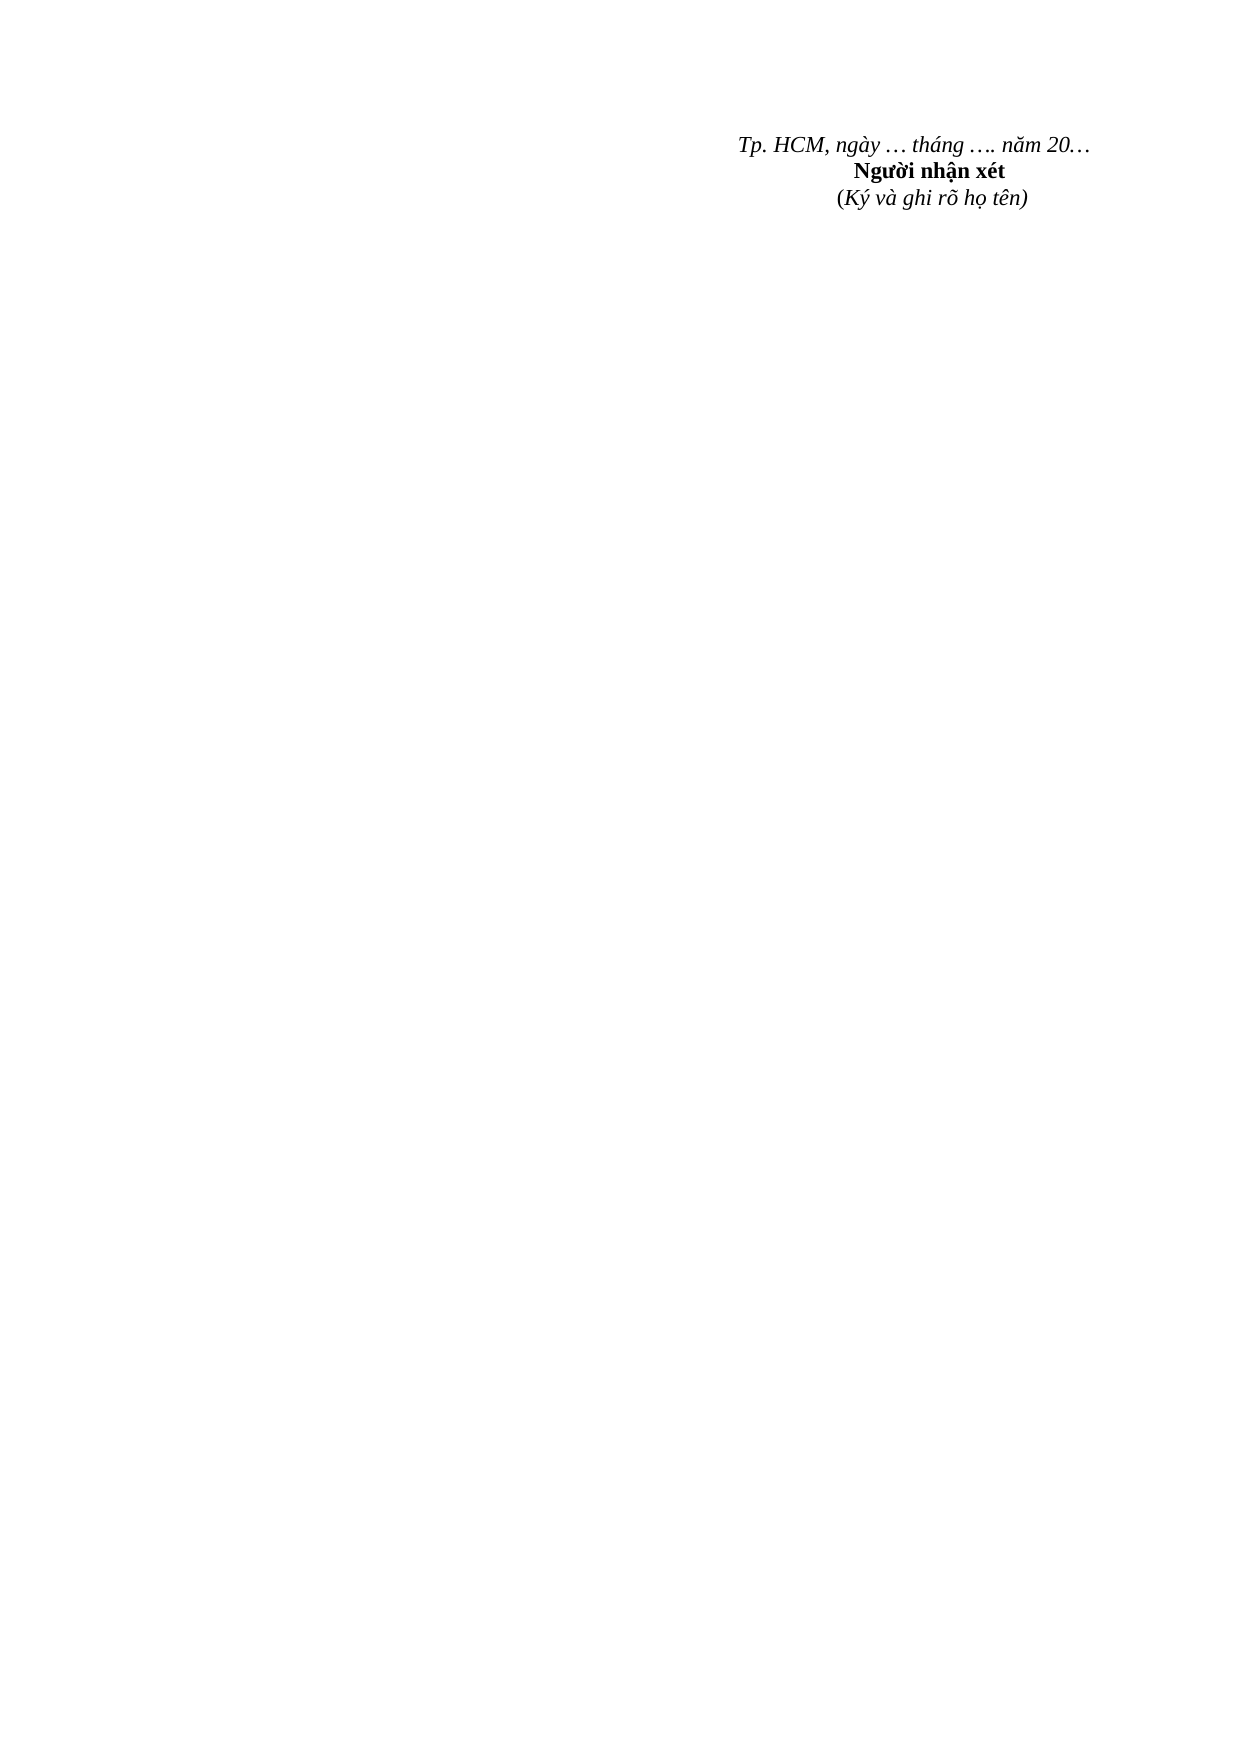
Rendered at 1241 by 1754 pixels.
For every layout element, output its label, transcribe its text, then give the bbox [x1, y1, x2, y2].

text (Ký và ghi rõ họ tên) [150, 184, 1090, 210]
text Người nhận xét [150, 157, 1090, 184]
text Tp. HCM, ngày … tháng …. năm 20… [150, 131, 1090, 157]
